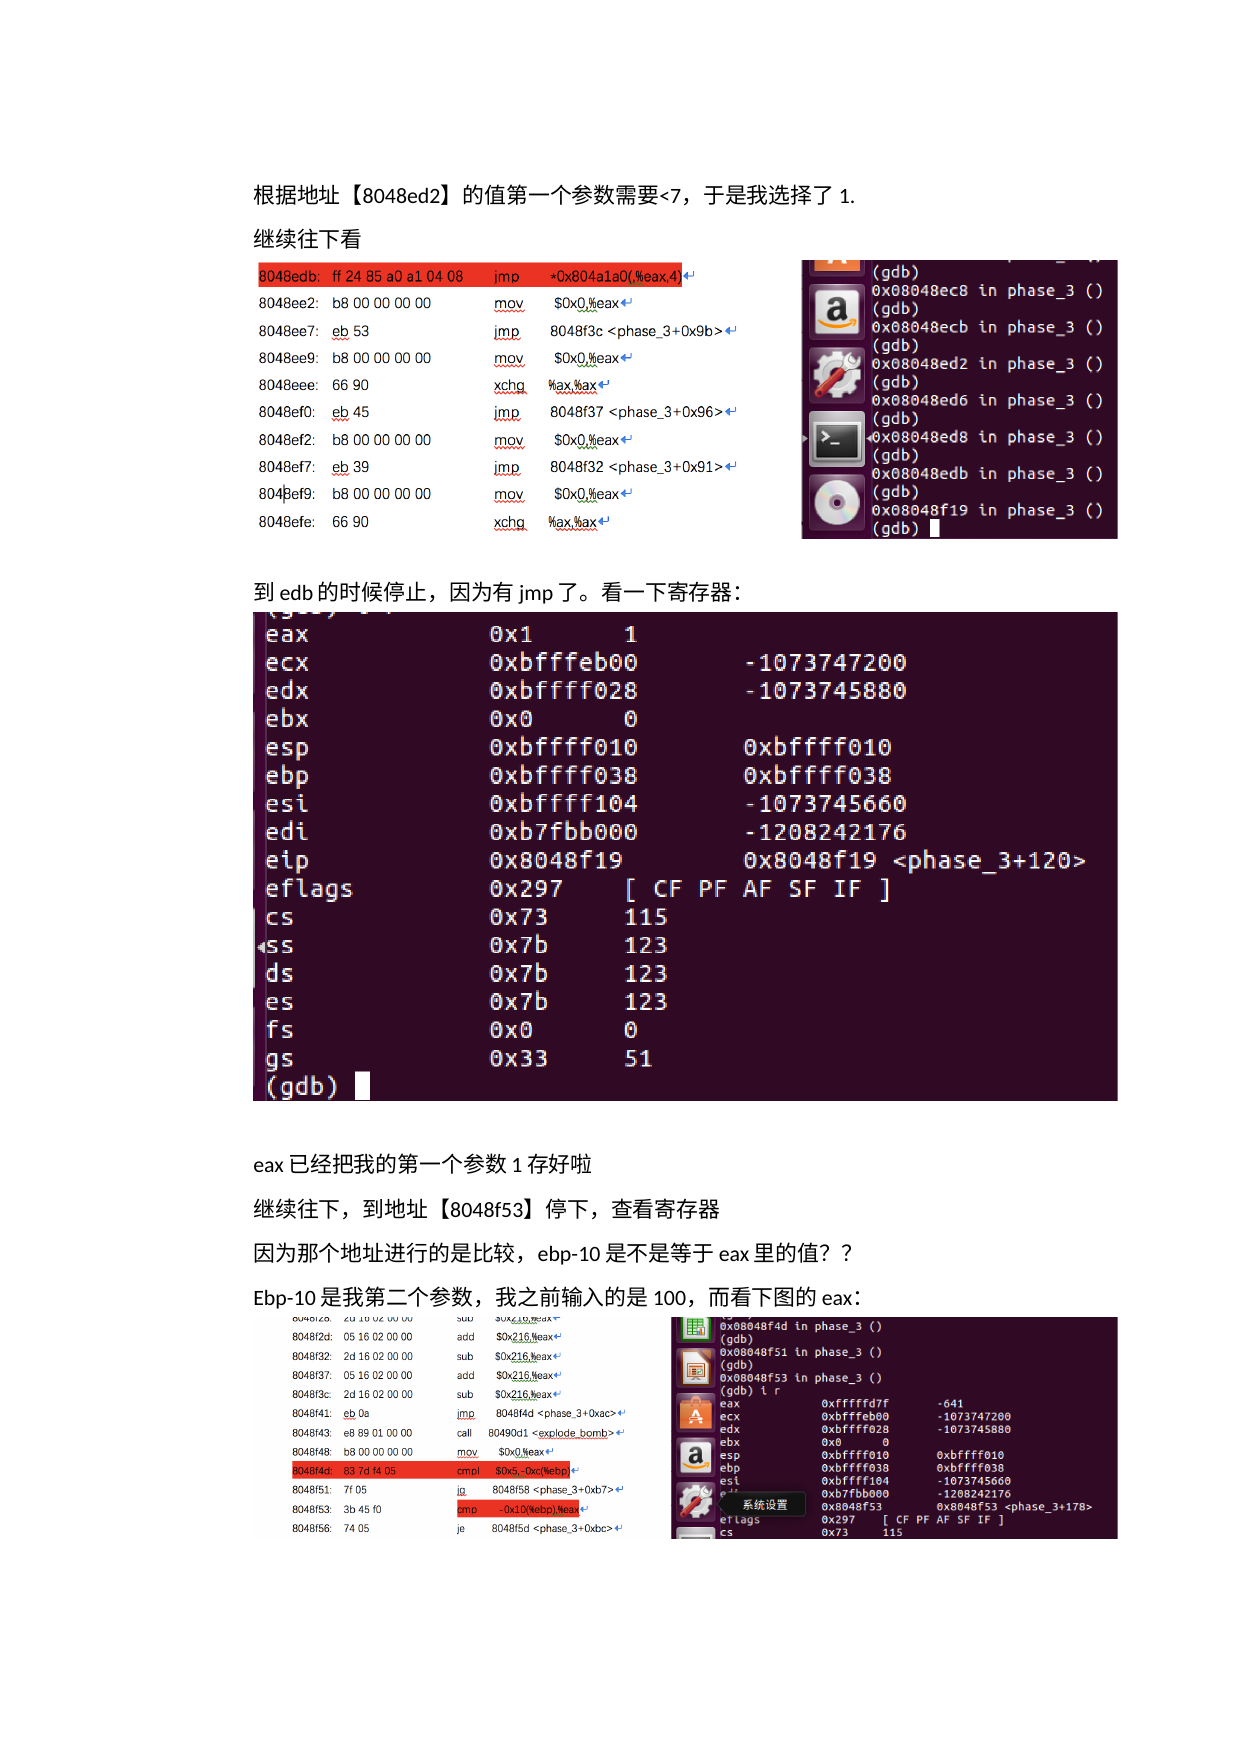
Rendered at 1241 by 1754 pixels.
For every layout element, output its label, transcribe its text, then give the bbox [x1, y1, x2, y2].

text 继续往下看 [253, 216, 1053, 260]
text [253, 172, 1053, 216]
text 到edb的时候停止，因为有jmp了。看一下寄存器： [253, 568, 1053, 612]
picture [253, 260, 1118, 539]
text 继续往下，到地址【8048f53】停下，查看寄存器 [253, 1185, 1053, 1229]
text Ebp-10是我第二个参数，我之前输入的是100，而看下图的eax： [253, 1273, 1053, 1317]
picture [253, 1317, 1118, 1539]
picture [253, 612, 1118, 1101]
text 因为那个地址进行的是比较，ebp-10是不是等于eax里的值？？ [253, 1229, 1053, 1273]
text eax已经把我的第一个参数1存好啦 [253, 1141, 1053, 1185]
